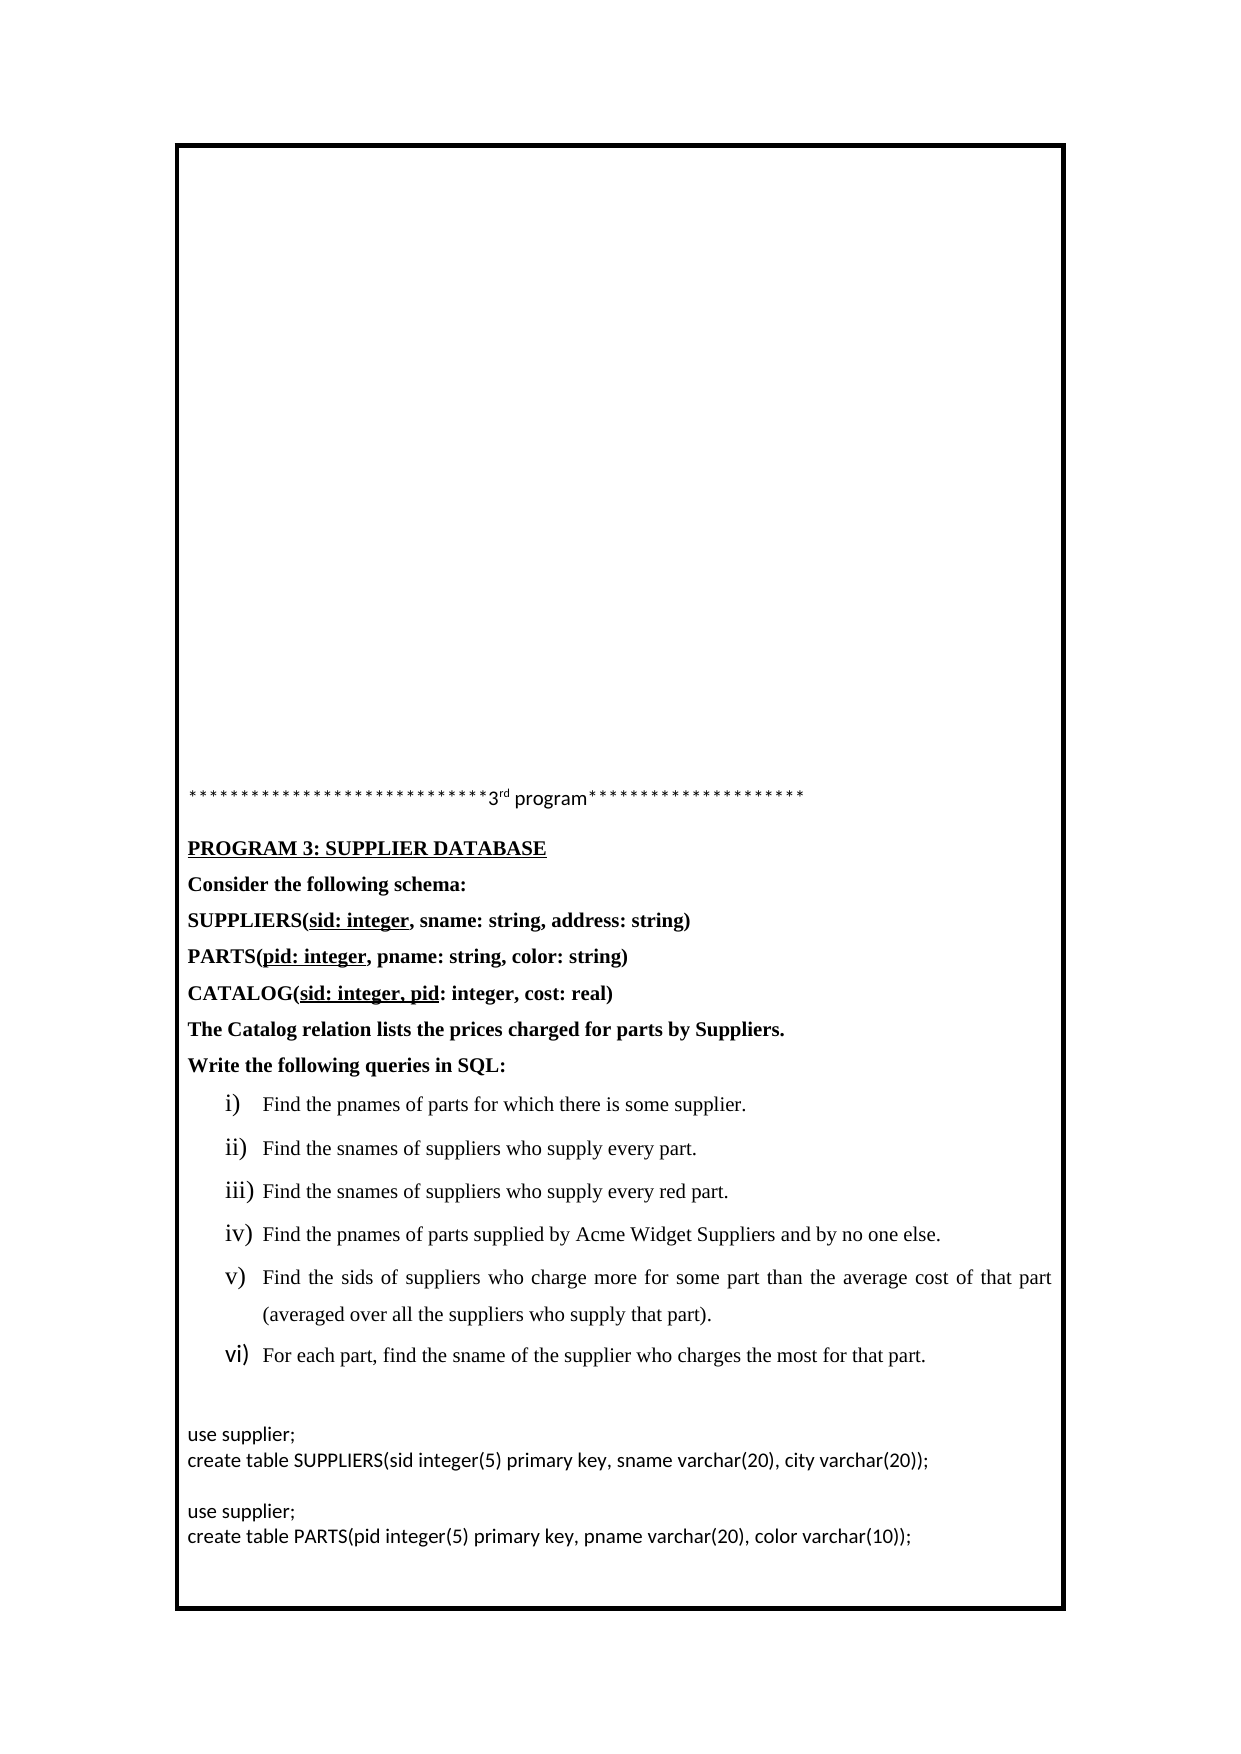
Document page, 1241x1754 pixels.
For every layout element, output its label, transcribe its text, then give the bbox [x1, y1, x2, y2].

text The Catalog relation lists the prices charged for parts by Suppliers. [187, 1016, 1053, 1041]
list Find the snames of suppliers who supply every red part. [225, 1175, 1053, 1203]
text Write the following queries in SQL: [187, 1052, 1053, 1077]
text PROGRAM 3: SUPPLIER DATABASE [187, 836, 1053, 860]
list Find the sids of suppliers who charge more for some part than the average cost of that part (averaged over all the suppliers who supply that part). [225, 1261, 1053, 1326]
text SUPPLIERS(sid: integer, sname: string, address: string) [187, 908, 1053, 932]
text *****************************3rd program********************* [187, 785, 1053, 811]
text create table SUPPLIERS(sid integer(5) primary key, sname varchar(20), city varchar(20)); [187, 1447, 1053, 1472]
text create table PARTS(pid integer(5) primary key, pname varchar(20), color varchar(10)); [187, 1523, 1053, 1549]
list Find the pnames of parts supplied by Acme Widget Suppliers and by no one else. [225, 1218, 1053, 1247]
text CATALOG(sid: integer, pid: integer, cost: real) [187, 980, 1053, 1004]
text use supplier; [187, 1498, 1053, 1523]
list Find the snames of suppliers who supply every part. [225, 1132, 1053, 1160]
list Find the pnames of parts for which there is some supplier. [225, 1088, 1053, 1117]
list For each part, find the sname of the supplier who charges the most for that part. [225, 1338, 1053, 1368]
text Consider the following schema: [187, 872, 1053, 896]
text PARTS(pid: integer, pname: string, color: string) [187, 944, 1053, 968]
text use supplier; [187, 1422, 1053, 1447]
